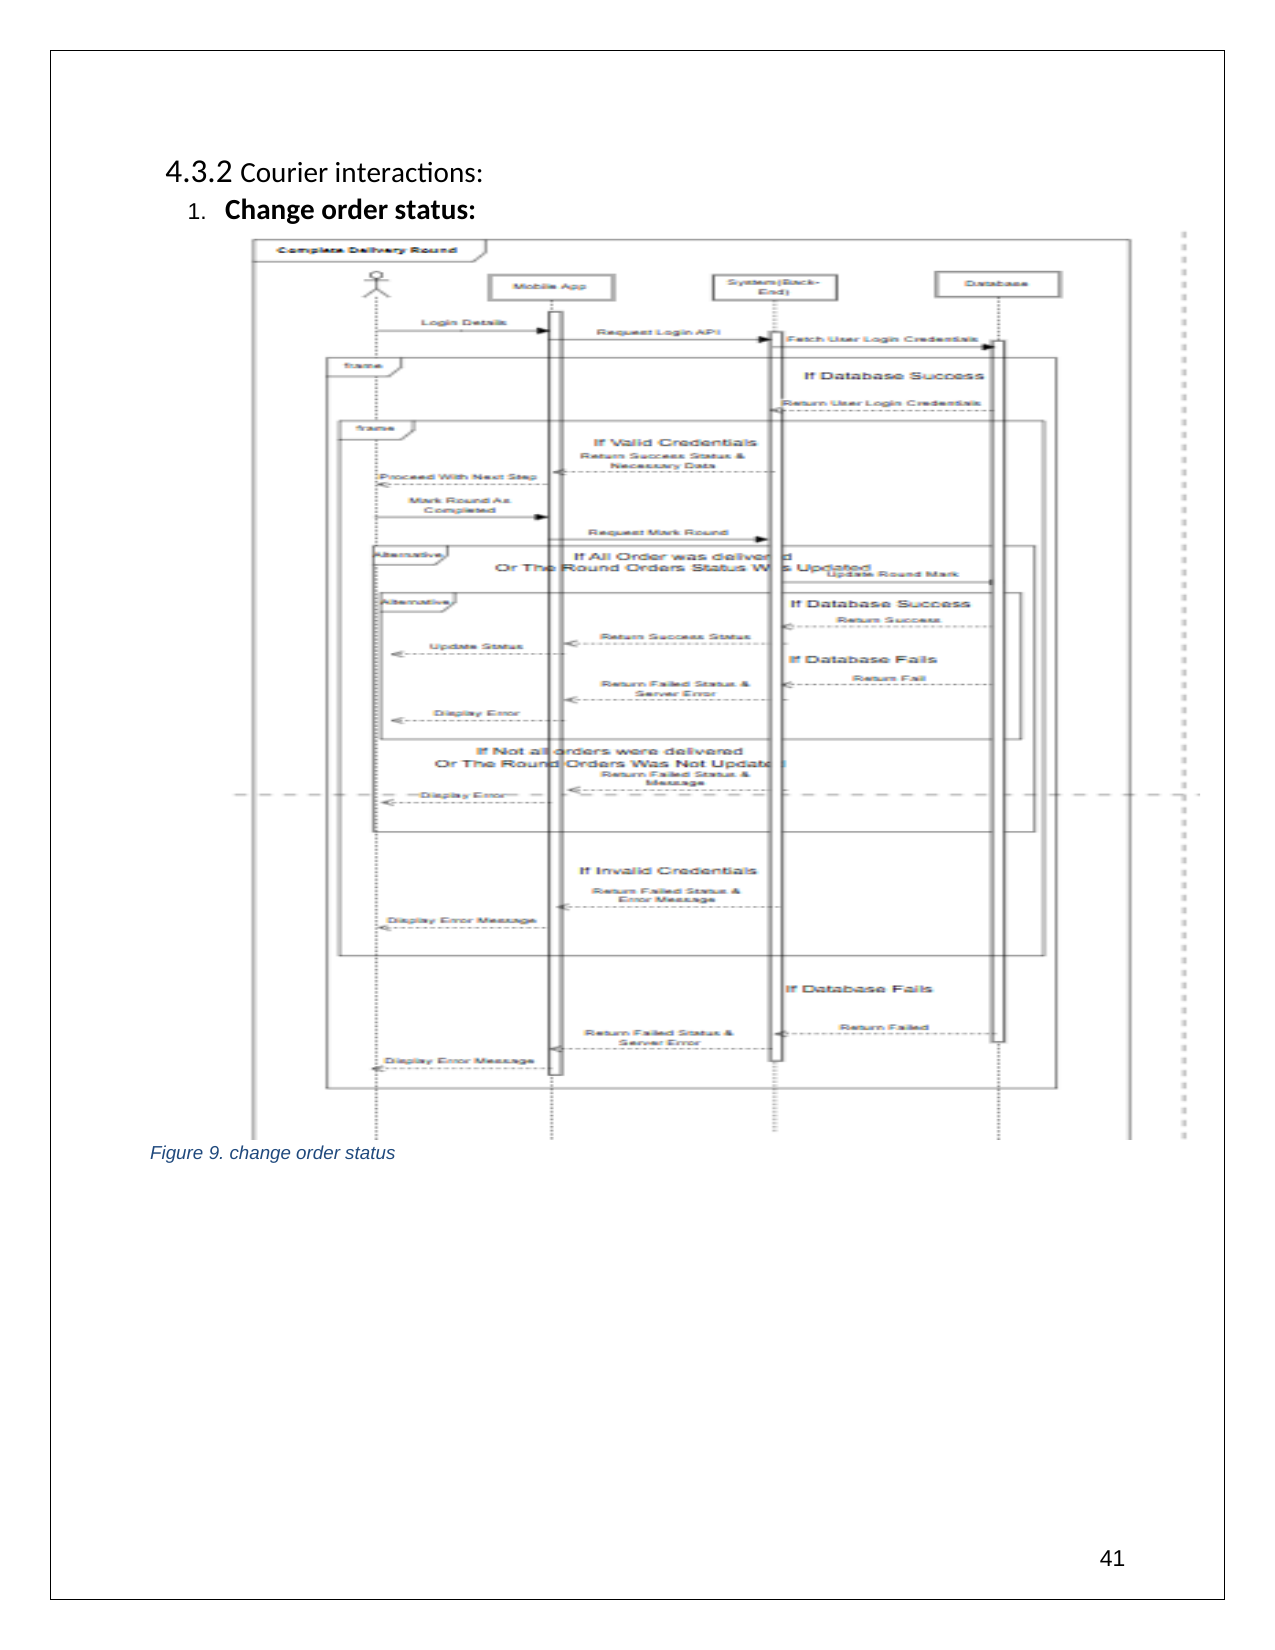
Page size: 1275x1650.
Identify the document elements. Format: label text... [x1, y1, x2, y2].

subtitle 4.3.2 Courier interactions: [150, 150, 1125, 191]
text Figure 9. change order status [150, 1142, 1125, 1163]
picture [225, 228, 1200, 1140]
